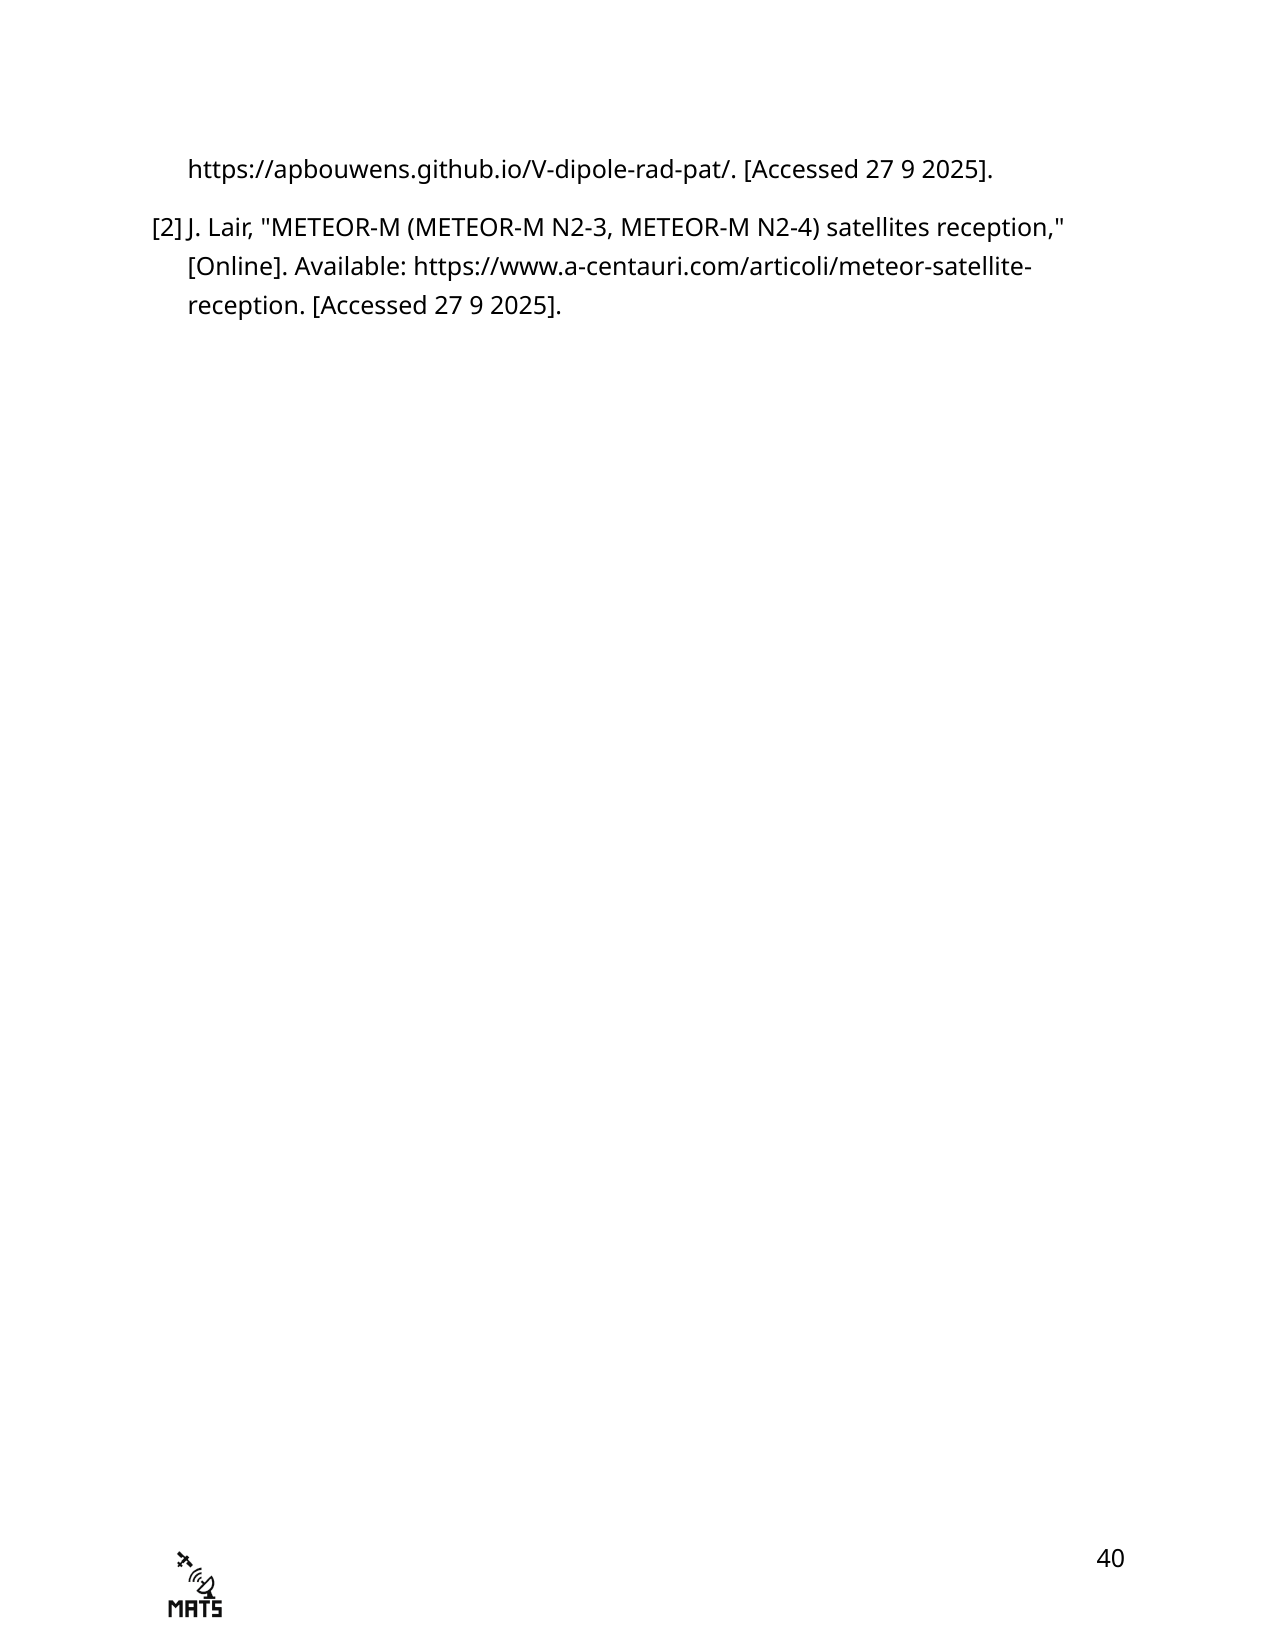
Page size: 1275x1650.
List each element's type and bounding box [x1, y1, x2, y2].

picture [150, 1542, 240, 1632]
